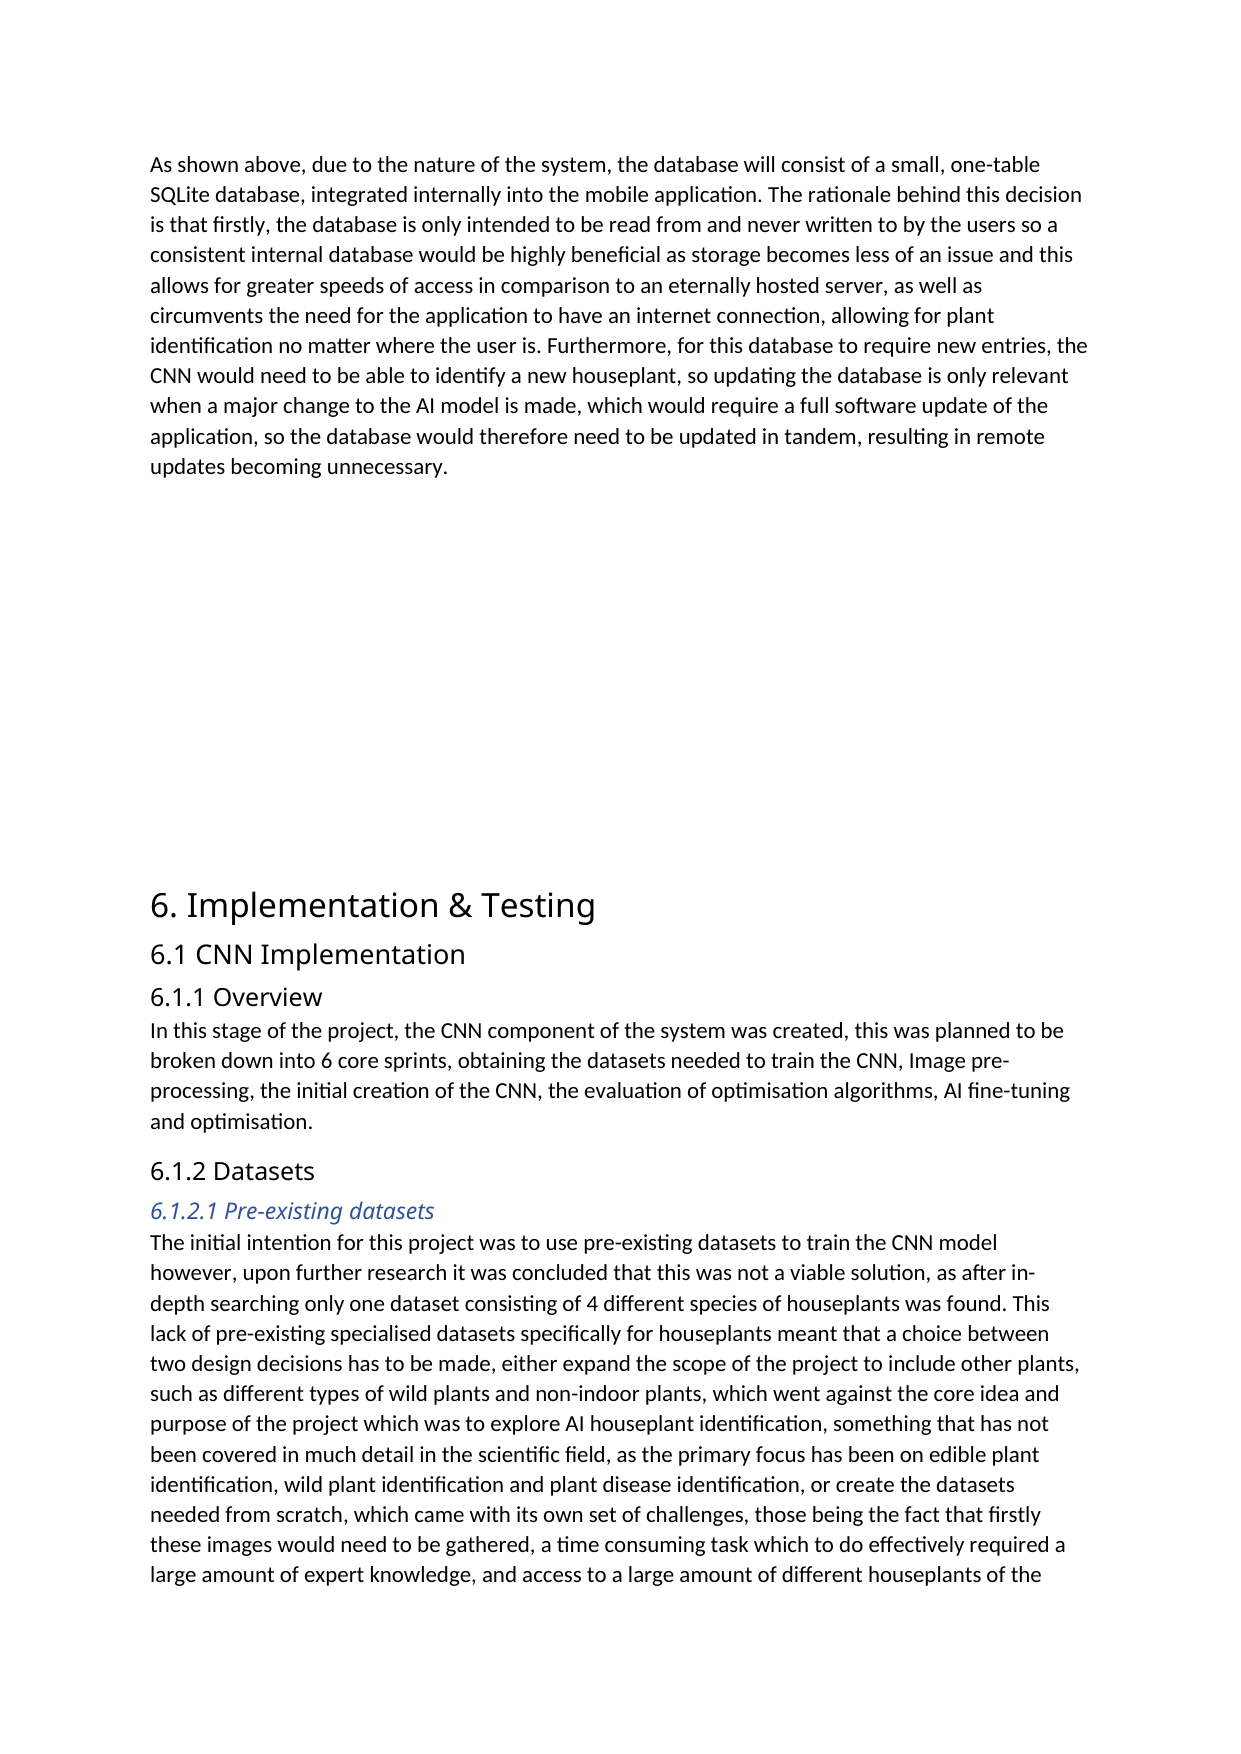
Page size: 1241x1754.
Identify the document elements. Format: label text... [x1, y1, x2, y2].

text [150, 1228, 1090, 1589]
subtitle 6.1.1 Overview [150, 979, 1090, 1013]
text In this stage of the project, the CNN component of the system was created, this was planned to be broken down into 6 core sprints, obtaining the datasets needed to train the CNN, Image pre-processing, the initial creation of the CNN, the evaluation of optimisation algorithms, AI fine-tuning and optimisation. [150, 1016, 1090, 1135]
text As shown above, due to the nature of the system, the database will consist of a small, one-table SQLite database, integrated internally into the mobile application. The rationale behind this decision is that firstly, the database is only intended to be read from and never written to by the users so a consistent internal database would be highly beneficial as storage becomes less of an issue and this allows for greater speeds of access in comparison to an eternally hosted server, as well as circumvents the need for the application to have an internet connection, allowing for plant identification no matter where the user is. Furthermore, for this database to require new entries, the CNN would need to be able to identify a new houseplant, so updating the database is only relevant when a major change to the AI model is made, which would require a full software update of the application, so the database would therefore need to be updated in tandem, resulting in remote updates becoming unnecessary. [150, 150, 1090, 480]
subtitle 6.1.2.1 Pre-existing datasets [150, 1194, 1090, 1226]
subtitle 6. Implementation & Testing [150, 882, 1090, 928]
subtitle 6.1 CNN Implementation [150, 935, 1090, 972]
subtitle 6.1.2 Datasets [150, 1154, 1090, 1188]
